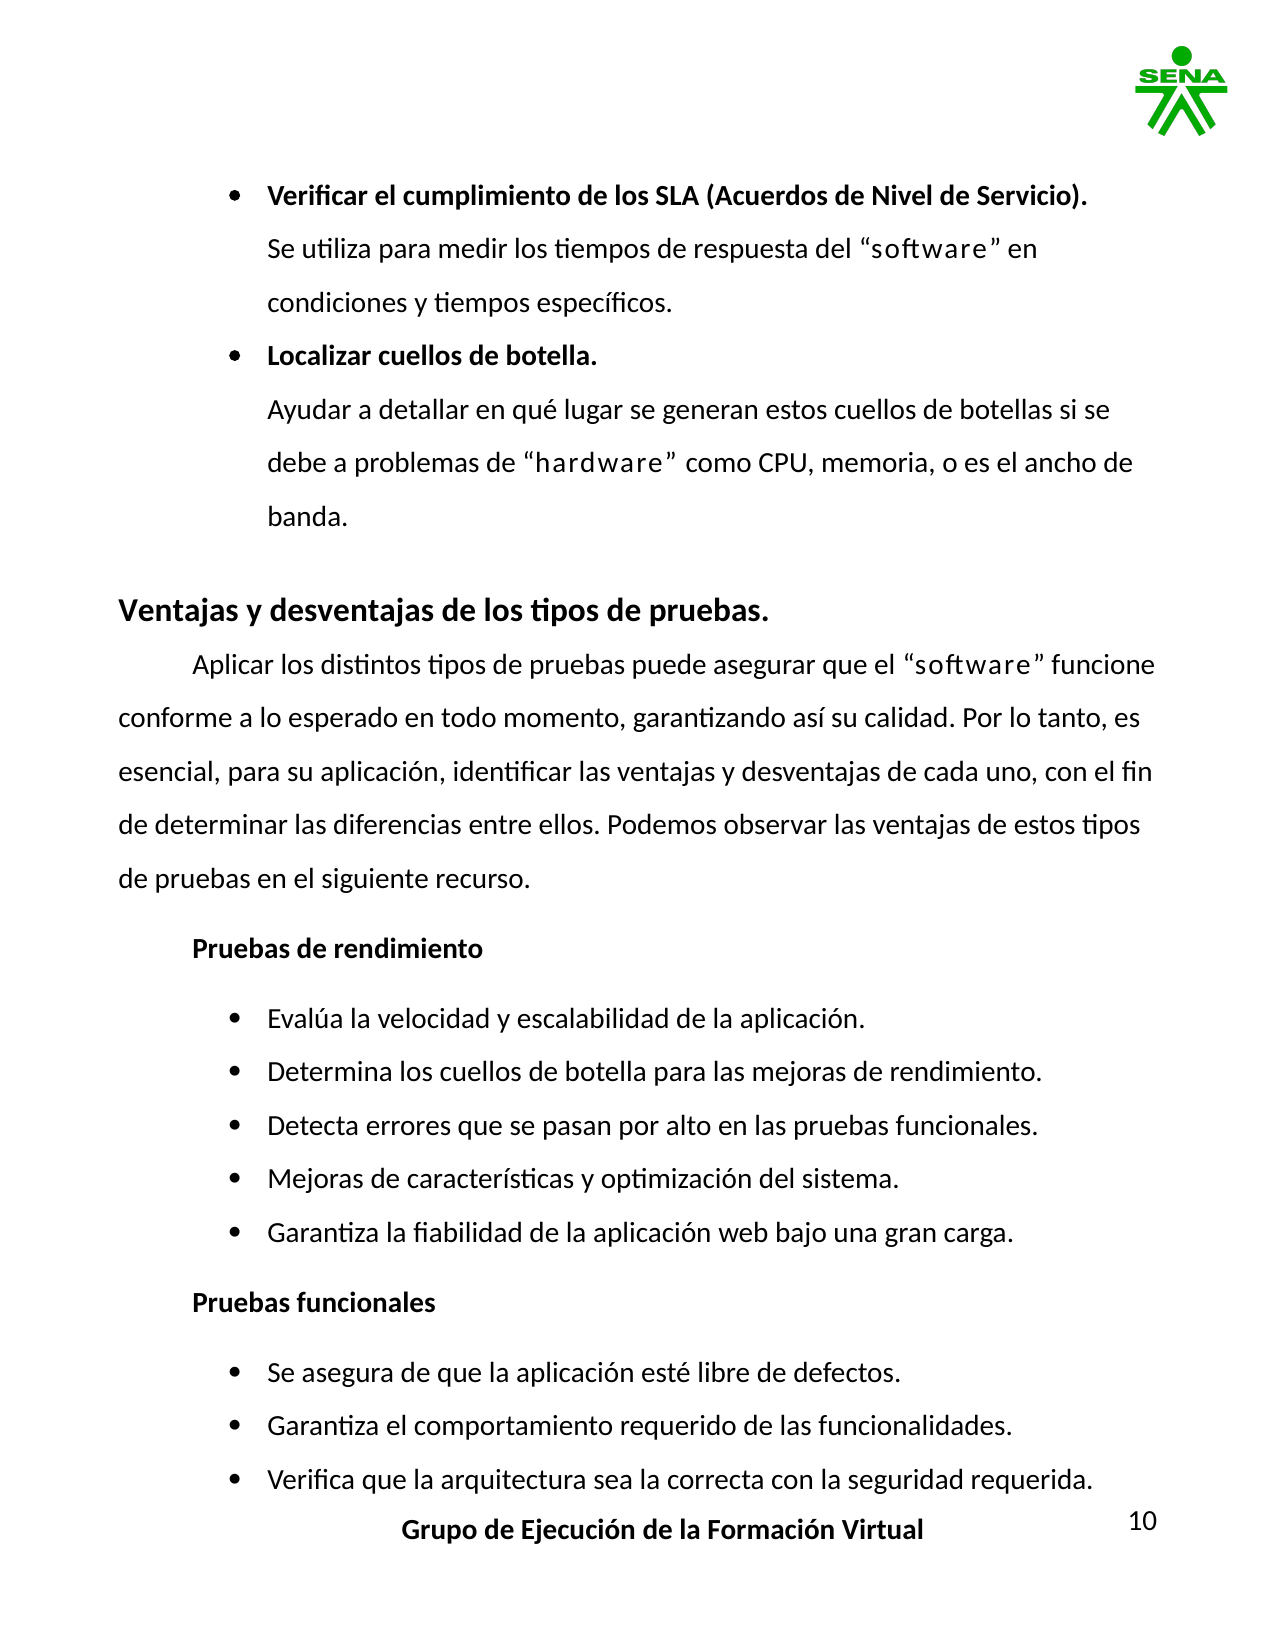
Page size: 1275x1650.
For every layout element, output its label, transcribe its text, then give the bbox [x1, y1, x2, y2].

text Aplicar los distintos tipos de pruebas puede asegurar que el “software” funcione conforme a lo esperado en todo momento, garantizando así su calidad. Por lo tanto, es esencial, para su aplicación, identificar las ventajas y desventajas de cada uno, con el fin de determinar las diferencias entre ellos. Podemos observar las ventajas de estos tipos de pruebas en el siguiente recurso. [118, 646, 1157, 896]
text Pruebas funcionales [118, 1284, 1157, 1319]
list Verifica que la arquitectura sea la correcta con la seguridad requerida. [229, 1461, 1157, 1497]
picture [1135, 46, 1228, 136]
text Pruebas de rendimiento [118, 930, 1157, 966]
list Determina los cuellos de botella para las mejoras de rendimiento. [229, 1053, 1157, 1089]
list Garantiza el comportamiento requerido de las funcionalidades. [229, 1407, 1157, 1443]
list Localizar cuellos de botella. [229, 337, 1157, 373]
list Ayudar a detallar en qué lugar se generan estos cuellos de botellas si se debe a problemas de “hardware” como CPU, memoria, o es el ancho de banda. [267, 391, 1157, 533]
list Se utiliza para medir los tiempos de respuesta del “software” en condiciones y tiempos específicos. [267, 231, 1157, 320]
list Verificar el cumplimiento de los SLA (Acuerdos de Nivel de Servicio). [229, 177, 1157, 213]
list Evalúa la velocidad y escalabilidad de la aplicación. [229, 1000, 1157, 1036]
list Mejoras de características y optimización del sistema. [229, 1160, 1157, 1196]
subtitle Ventajas y desventajas de los tipos de pruebas. [118, 589, 1157, 629]
list Garantiza la fiabilidad de la aplicación web bajo una gran carga. [229, 1214, 1157, 1249]
list Detecta errores que se pasan por alto en las pruebas funcionales. [229, 1107, 1157, 1143]
list Se asegura de que la aplicación esté libre de defectos. [229, 1354, 1157, 1390]
